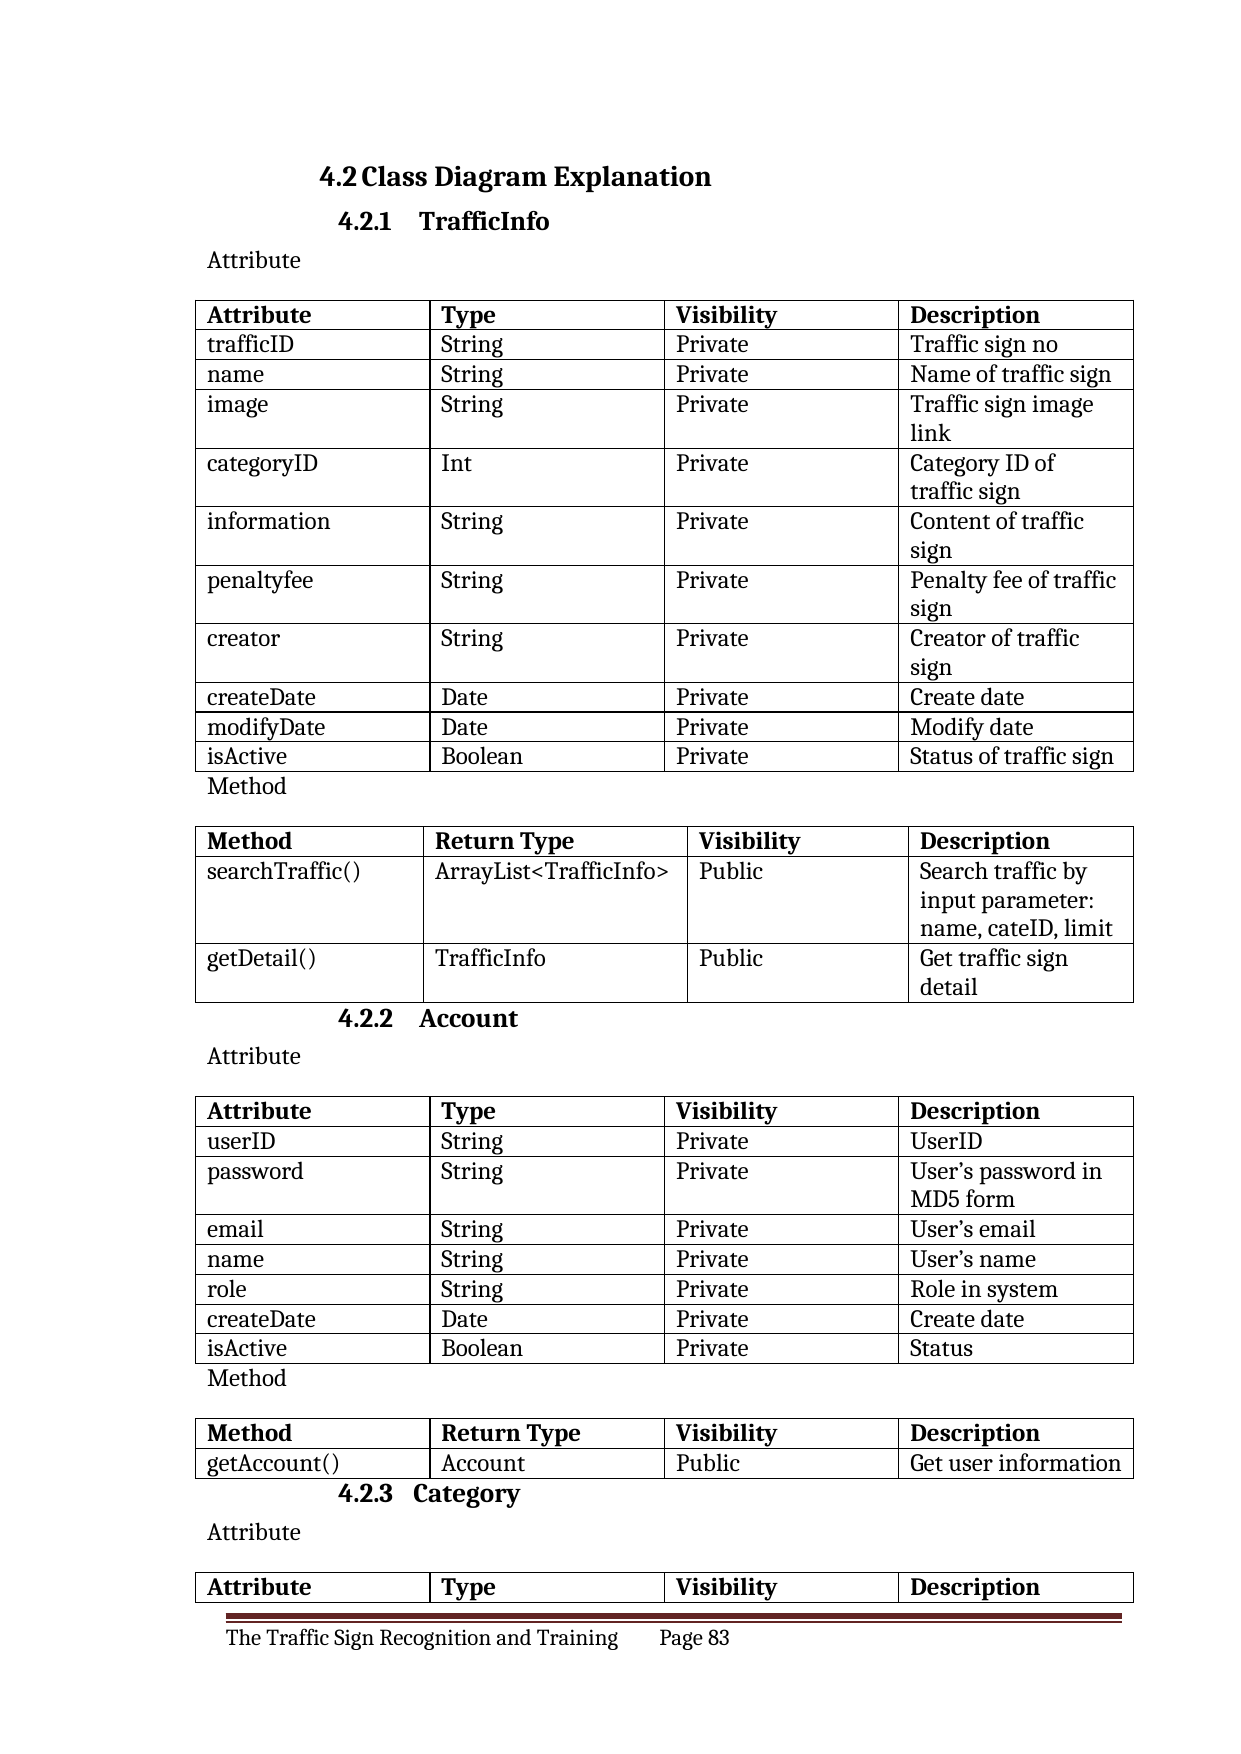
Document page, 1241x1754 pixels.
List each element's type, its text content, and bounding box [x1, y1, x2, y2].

text Method [207, 772, 1122, 801]
table_cell String [431, 1215, 664, 1244]
subtitle TrafficInfo [338, 206, 1122, 237]
table_header Attribute [196, 1573, 429, 1602]
table_cell UserID [899, 1127, 1133, 1156]
table_cell Content of traffic sign [899, 507, 1133, 564]
table_cell Creator of traffic sign [899, 624, 1133, 682]
table_cell Boolean [431, 742, 664, 771]
table_cell Private [665, 330, 898, 359]
table_cell creator [196, 624, 429, 682]
table_cell image [196, 390, 429, 447]
table_cell trafficID [196, 330, 429, 359]
table_cell getDetail() [196, 944, 423, 1002]
table_cell TrafficInfo [424, 944, 687, 1002]
table_header Type [431, 1097, 664, 1126]
table_header Attribute [196, 1097, 429, 1126]
table_header Visibility [665, 301, 898, 329]
table_cell Private [665, 1305, 898, 1333]
table_cell String [431, 507, 664, 564]
text Method [207, 1364, 1122, 1393]
table_cell String [431, 1275, 664, 1303]
table_cell Private [665, 1245, 898, 1274]
table_header Description [909, 827, 1133, 856]
table_cell String [431, 330, 664, 359]
table_cell name [196, 360, 429, 389]
table_cell Private [665, 1157, 898, 1214]
table_header Return Type [424, 827, 687, 856]
table_cell penaltyfee [196, 566, 429, 623]
table_cell email [196, 1215, 429, 1244]
table_cell Private [665, 360, 898, 389]
table_header Type [431, 1573, 664, 1602]
table_cell String [431, 1127, 664, 1156]
table_header Attribute [196, 301, 429, 329]
table_cell role [196, 1275, 429, 1303]
table_cell Account [431, 1449, 664, 1477]
table_cell Public [665, 1449, 898, 1477]
subtitle Class Diagram Explanation [319, 160, 1122, 194]
table_cell String [431, 624, 664, 682]
table_cell String [431, 1157, 664, 1214]
table_cell Role in system [899, 1275, 1133, 1303]
text Attribute [207, 246, 1122, 274]
table_cell Public [688, 944, 908, 1002]
table_cell Status of traffic sign [899, 742, 1133, 771]
table_cell Private [665, 742, 898, 771]
text Attribute [207, 1518, 1122, 1547]
table_header Description [899, 1573, 1133, 1602]
table_cell createDate [196, 683, 429, 711]
table_cell isActive [196, 742, 429, 771]
table_header Method [196, 827, 423, 856]
table_cell name [196, 1245, 429, 1274]
table_cell Private [665, 390, 898, 447]
table_cell Private [665, 683, 898, 711]
table_cell modifyDate [196, 713, 429, 741]
subtitle Category [338, 1479, 1122, 1510]
table_cell String [431, 390, 664, 447]
subtitle Account [338, 1003, 1122, 1034]
table_cell Name of traffic sign [899, 360, 1133, 389]
table_cell getAccount() [196, 1449, 429, 1477]
table_cell Status [899, 1334, 1133, 1363]
table_header Return Type [431, 1419, 664, 1448]
table_header Description [899, 1419, 1133, 1448]
table_header Visibility [688, 827, 908, 856]
table_cell userID [196, 1127, 429, 1156]
table_cell searchTraffic() [196, 857, 423, 943]
table_cell Traffic sign image link [899, 390, 1133, 447]
table_cell Private [665, 1275, 898, 1303]
table_cell Create date [899, 683, 1133, 711]
table_cell String [431, 566, 664, 623]
table_cell Private [665, 1215, 898, 1244]
table_cell Private [665, 566, 898, 623]
table_header Visibility [665, 1573, 898, 1602]
table_cell Date [431, 1305, 664, 1333]
table_cell Modify date [899, 713, 1133, 741]
table_header Visibility [665, 1419, 898, 1448]
table_cell Private [665, 624, 898, 682]
table_cell createDate [196, 1305, 429, 1333]
table_cell Penalty fee of traffic sign [899, 566, 1133, 623]
table_cell Private [665, 1334, 898, 1363]
table_header Method [196, 1419, 429, 1448]
table_cell ArrayList<TrafficInfo> [424, 857, 687, 943]
table_cell Get traffic sign detail [909, 944, 1133, 1002]
table_cell Date [431, 683, 664, 711]
table_header Type [431, 301, 664, 329]
table_header Visibility [665, 1097, 898, 1126]
table_cell Private [665, 713, 898, 741]
table_cell User’s email [899, 1215, 1133, 1244]
table_cell Get user information [899, 1449, 1133, 1477]
table_cell information [196, 507, 429, 564]
table_cell Int [431, 449, 664, 506]
table_header Description [899, 1097, 1133, 1126]
table_cell isActive [196, 1334, 429, 1363]
table_cell Traffic sign no [899, 330, 1133, 359]
table_cell categoryID [196, 449, 429, 506]
table_cell password [196, 1157, 429, 1214]
table_cell Public [688, 857, 908, 943]
table_cell Create date [899, 1305, 1133, 1333]
table_header Description [899, 301, 1133, 329]
table_cell String [431, 1245, 664, 1274]
table_cell User’s password in MD5 form [899, 1157, 1133, 1214]
table_cell Private [665, 449, 898, 506]
table_cell Search traffic by input parameter: name, cateID, limit [909, 857, 1133, 943]
table_cell Date [431, 713, 664, 741]
table_cell User’s name [899, 1245, 1133, 1274]
text Attribute [207, 1042, 1122, 1071]
table_cell Private [665, 1127, 898, 1156]
table_cell String [431, 360, 664, 389]
table_cell Private [665, 507, 898, 564]
table_cell Boolean [431, 1334, 664, 1363]
table_cell Category ID of traffic sign [899, 449, 1133, 506]
